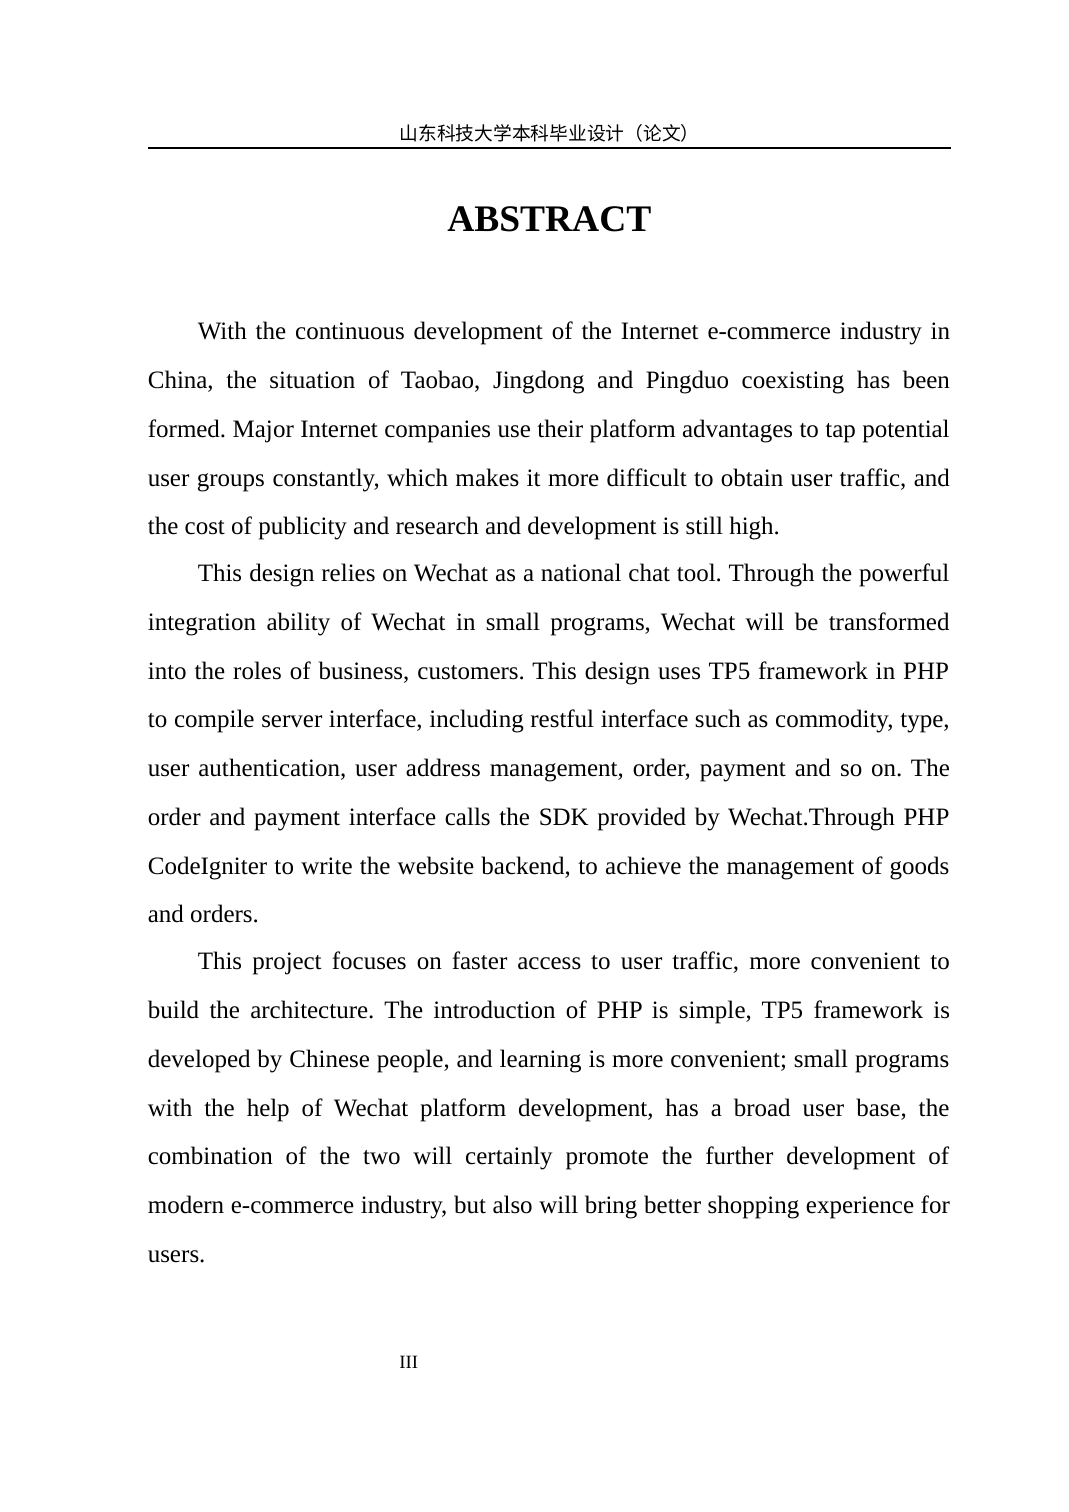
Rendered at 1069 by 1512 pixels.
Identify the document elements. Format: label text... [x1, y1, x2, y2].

text This design relies on Wechat as a national chat tool. Through the powerful integration ability of Wechat in small programs, Wechat will be transformed into the roles of business, customers. This design uses TP5 framework in PHP to compile server interface, including restful interface such as commodity, type, user authentication, user address management, order, payment and so on. The order and payment interface calls the SDK provided by Wechat.Through PHP CodeIgniter to write the website backend, to achieve the management of goods and orders. [148, 556, 951, 930]
text ABSTRACT [148, 186, 951, 251]
text This project focuses on faster access to user traffic, more convenient to build the architecture. The introduction of PHP is simple, TP5 framework is developed by Chinese people, and learning is more convenient; small programs with the help of Wechat platform development, has a broad user base, the combination of the two will certainly promote the further development of modern e-commerce industry, but also will bring better shopping experience for users. [148, 944, 951, 1269]
text With the continuous development of the Internet e-commerce industry in China, the situation of Taobao, Jingdong and Pingduo coexisting has been formed. Major Internet companies use their platform advantages to tap potential user groups constantly, which makes it more difficult to obtain user traffic, and the cost of publicity and research and development is still high. [148, 314, 951, 542]
